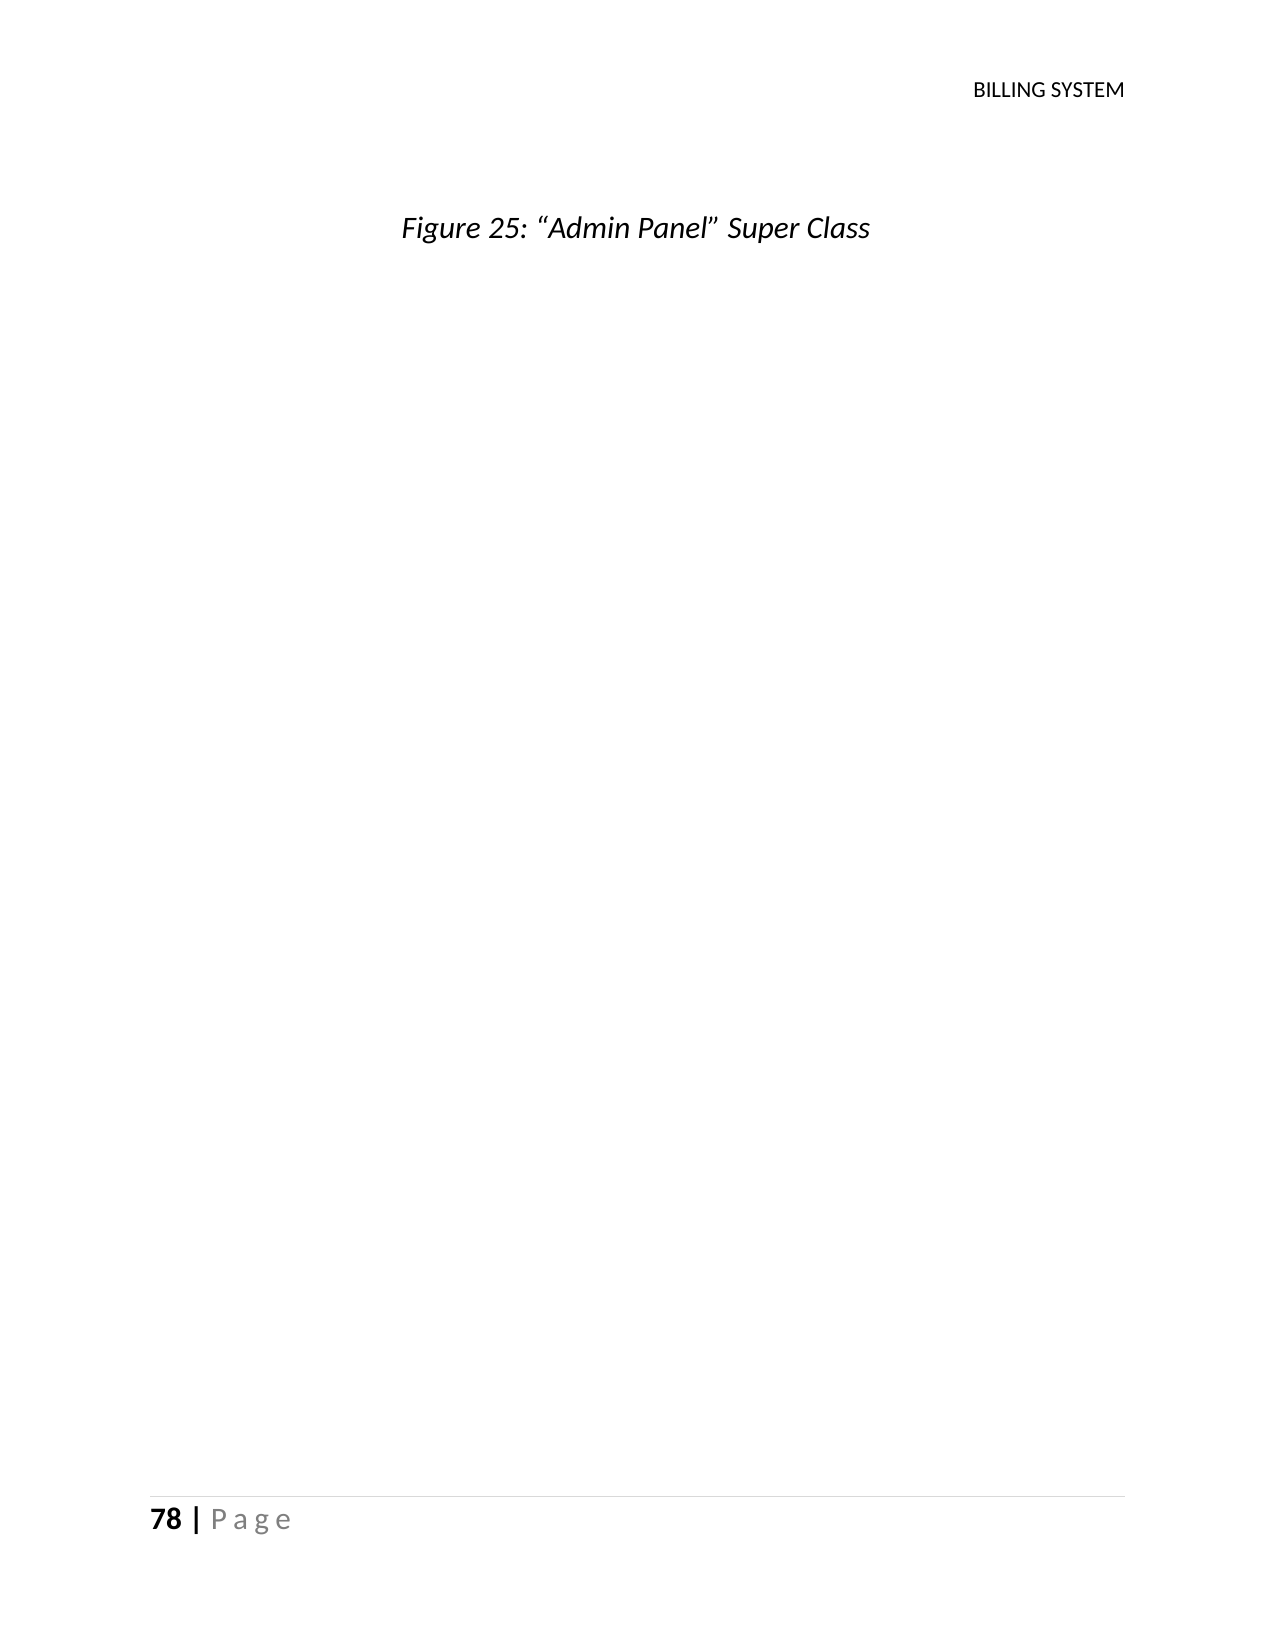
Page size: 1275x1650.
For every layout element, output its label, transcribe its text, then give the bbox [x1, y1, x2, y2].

text Figure 25: “Admin Panel” Super Class [150, 208, 1125, 246]
